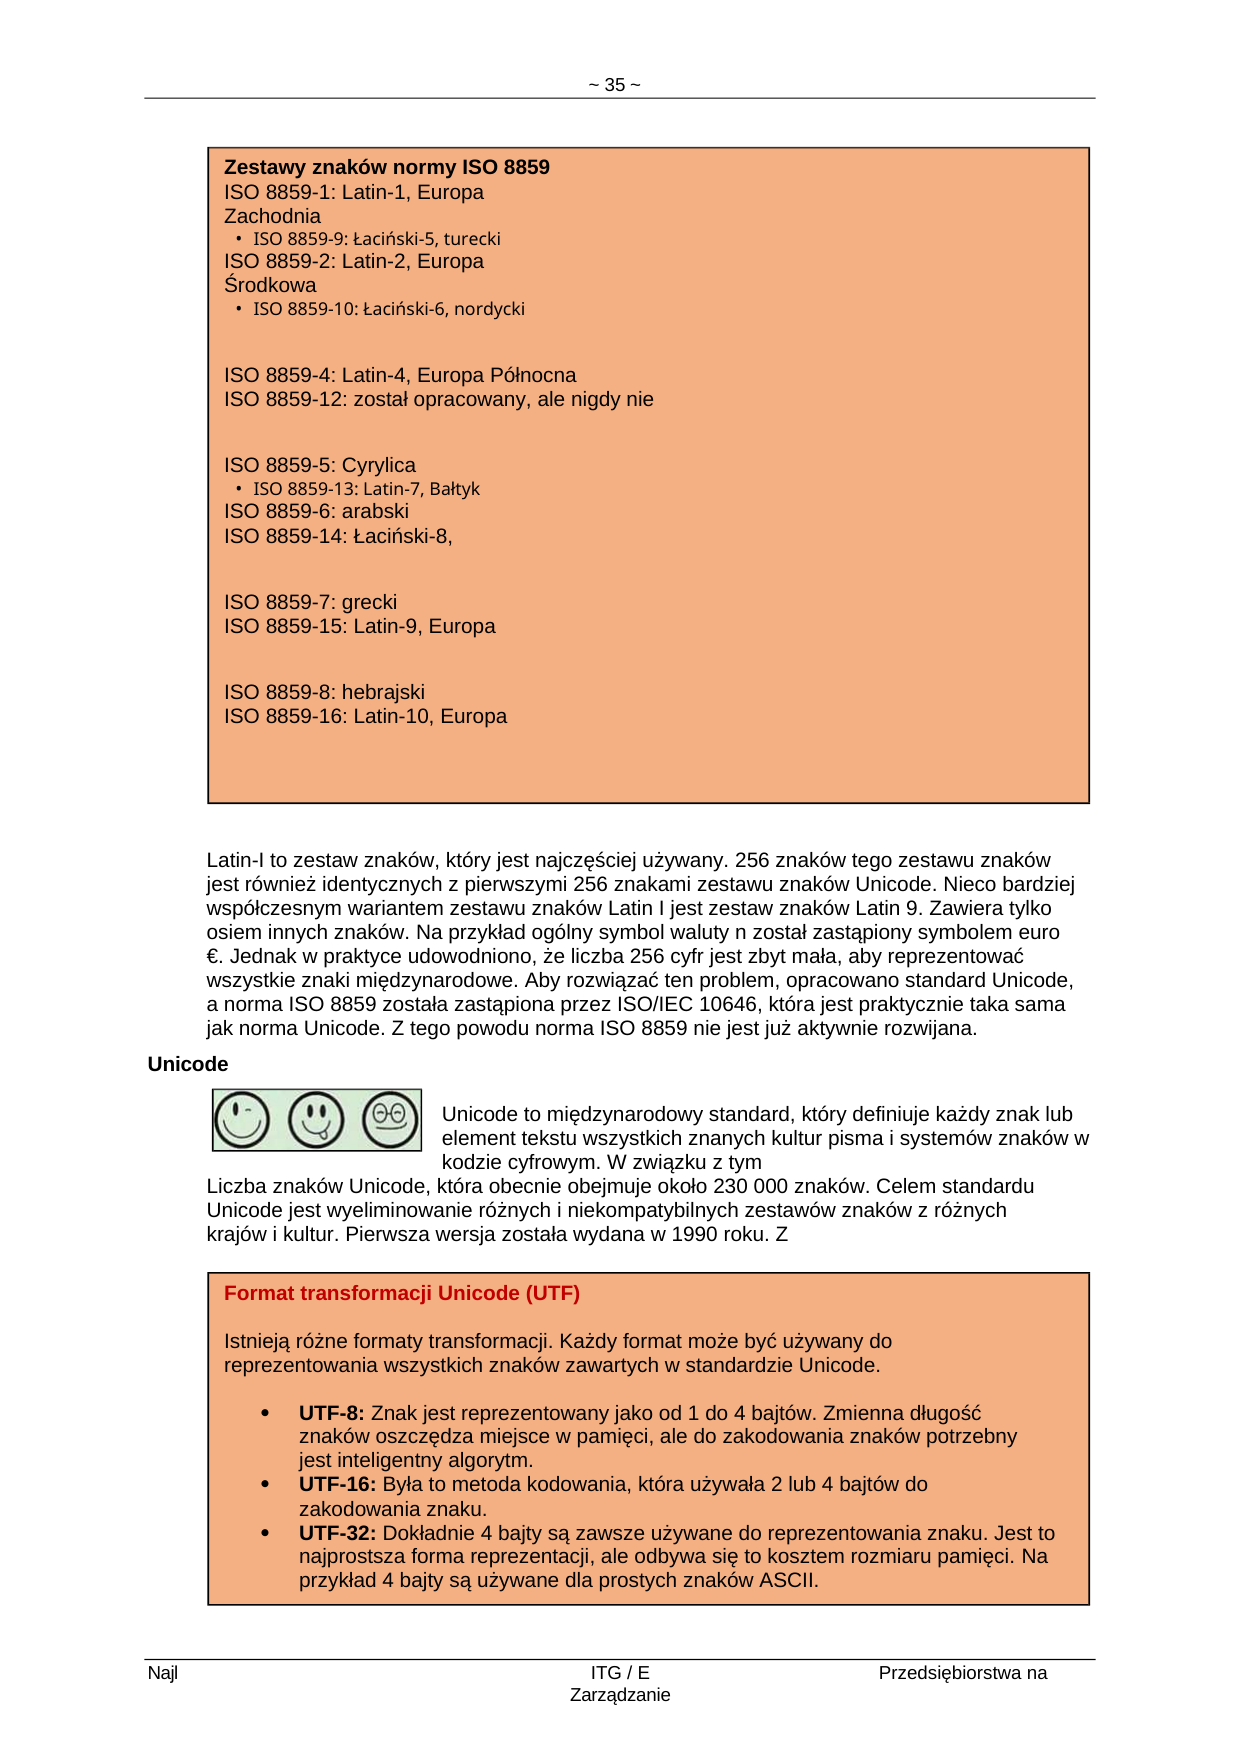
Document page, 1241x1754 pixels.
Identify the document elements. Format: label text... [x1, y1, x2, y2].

text Liczba znaków Unicode, która obecnie obejmuje około 230 000 znaków. Celem standardu Unicode jest wyeliminowanie różnych i niekompatybilnych zestawów znaków z różnych krajów i kultur. Pierwsza wersja została wydana w 1990 roku. Z [206, 1174, 1063, 1246]
picture [214, 1091, 420, 1150]
subtitle Unicode [147, 1051, 1138, 1075]
text Latin-I to zestaw znaków, który jest najczęściej używany. 256 znaków tego zestawu znaków jest również identycznych z pierwszymi 256 znakami zestawu znaków Unicode. Nieco bardziej współczesnym wariantem zestawu znaków Latin I jest zestaw znaków Latin 9. Zawiera tylko osiem innych znaków. Na przykład ogólny symbol waluty n został zastąpiony symbolem euro €. Jednak w praktyce udowodniono, że liczba 256 cyfr jest zbyt mała, aby reprezentować wszystkie znaki międzynarodowe. Aby rozwiązać ten problem, opracowano standard Unicode, a norma ISO 8859 została zastąpiona przez ISO/IEC 10646, która jest praktycznie taka sama jak norma Unicode. Z tego powodu norma ISO 8859 nie jest już aktywnie rozwijana. [206, 848, 1081, 1039]
text Unicode to międzynarodowy standard, który definiuje każdy znak lub element tekstu wszystkich znanych kultur pisma i systemów znaków w kodzie cyfrowym. W związku z tym [442, 1102, 1091, 1174]
